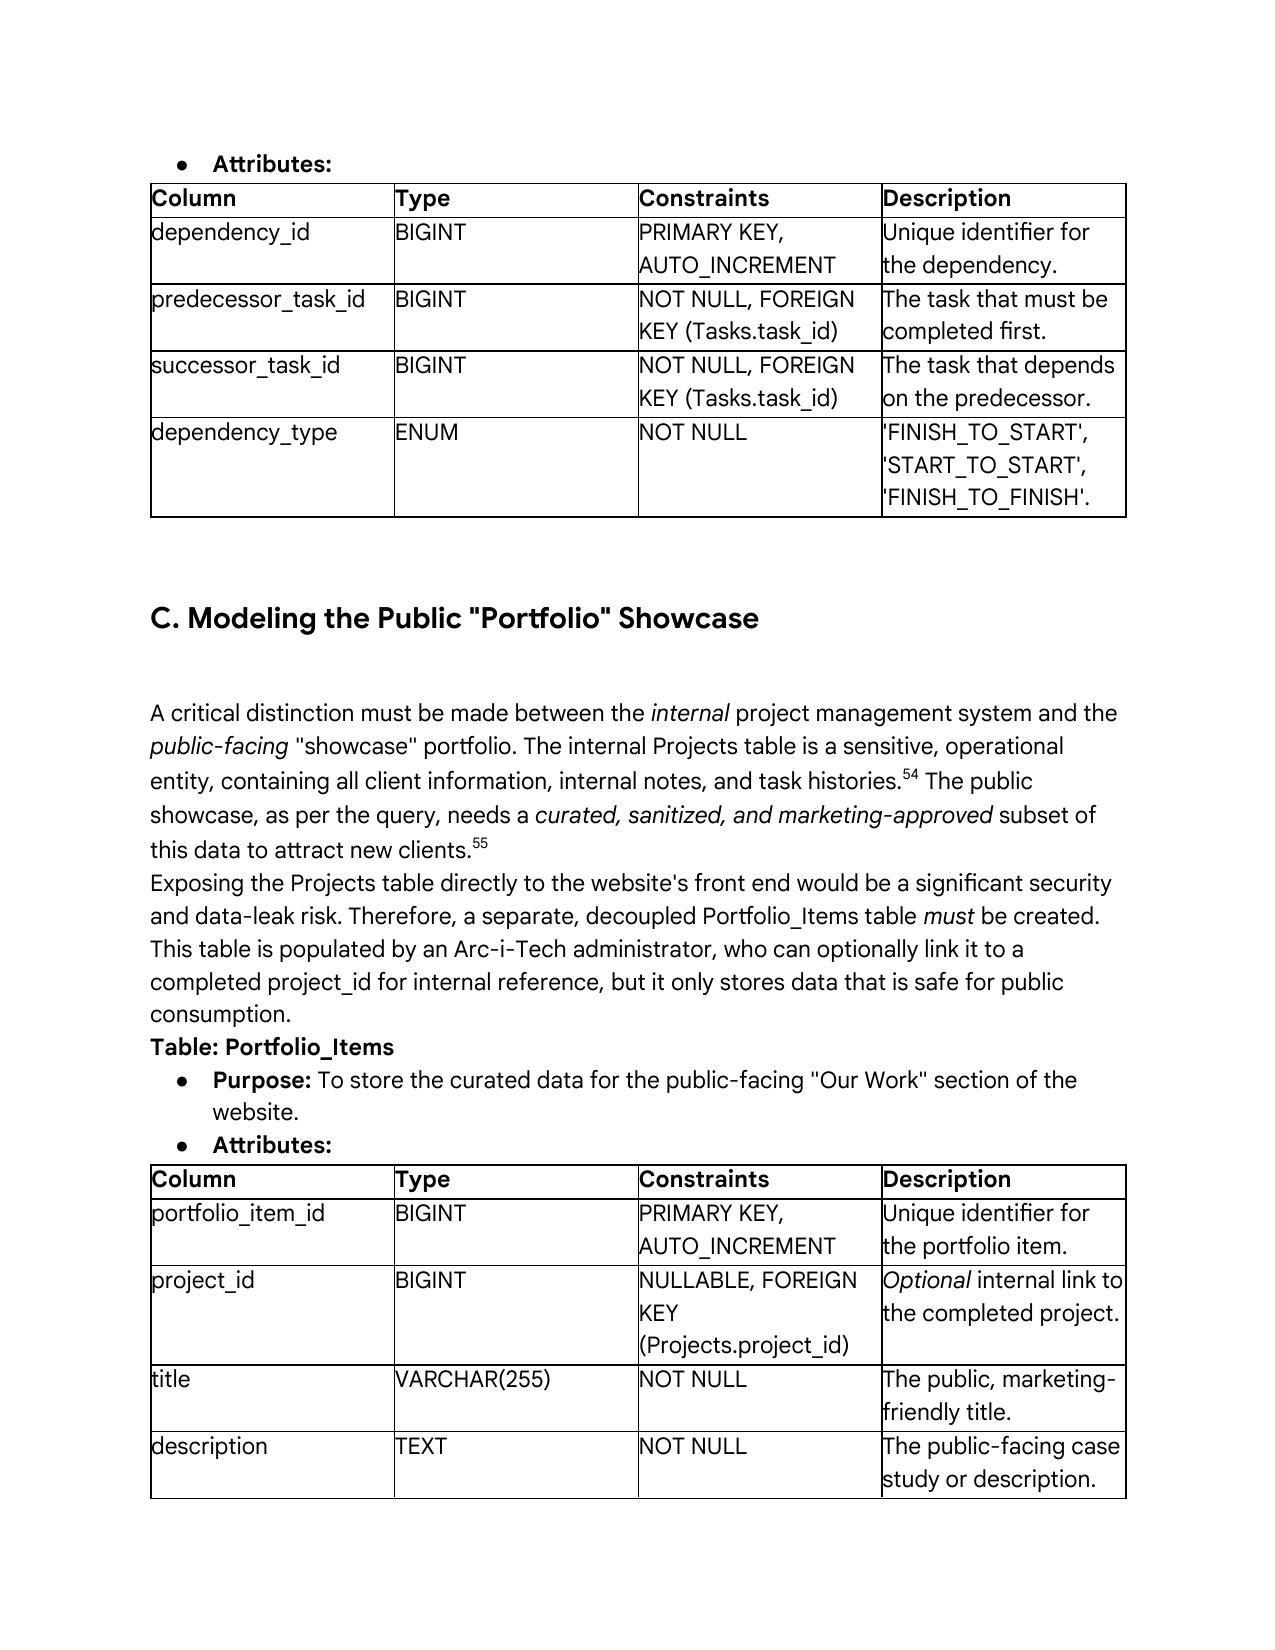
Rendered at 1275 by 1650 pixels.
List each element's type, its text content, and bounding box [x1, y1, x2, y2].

table_cell BIGINT [395, 1266, 638, 1364]
table_header Type [395, 184, 638, 217]
table_cell TEXT [395, 1432, 638, 1497]
table_cell predecessor_task_id [152, 285, 394, 350]
table_cell description [152, 1432, 394, 1497]
table_cell portfolio_item_id [152, 1200, 394, 1265]
table_cell PRIMARY KEY, AUTO_INCREMENT [639, 218, 881, 283]
table_cell The public, marketing-friendly title. [883, 1366, 1125, 1431]
table_cell NOT NULL [639, 418, 881, 516]
table_cell The task that depends on the predecessor. [883, 352, 1125, 417]
text Table: Portfolio_Items [150, 1033, 1125, 1062]
table_cell successor_task_id [152, 352, 394, 417]
table_cell 'FINISH_TO_START', 'START_TO_START', 'FINISH_TO_FINISH'. [883, 418, 1125, 516]
table_cell BIGINT [395, 352, 638, 417]
table_cell Unique identifier for the dependency. [883, 218, 1125, 283]
table_cell dependency_type [152, 418, 394, 516]
table_header Constraints [639, 184, 881, 217]
table_cell NOT NULL, FOREIGN KEY (Tasks.task_id) [639, 285, 881, 350]
table_cell BIGINT [395, 1200, 638, 1265]
table_cell title [152, 1366, 394, 1431]
list Attributes: [175, 150, 1125, 179]
table_header Column [152, 184, 394, 217]
table_cell PRIMARY KEY, AUTO_INCREMENT [639, 1200, 881, 1265]
table_header Description [883, 1166, 1125, 1198]
table_cell The task that must be completed first. [883, 285, 1125, 350]
list Purpose: To store the curated data for the public-facing "Our Work" section of the website. [175, 1066, 1125, 1127]
list Attributes: [175, 1131, 1125, 1160]
table_header Description [883, 184, 1125, 217]
table_cell ENUM [395, 418, 638, 516]
table_cell NOT NULL, FOREIGN KEY (Tasks.task_id) [639, 352, 881, 417]
table_cell project_id [152, 1266, 394, 1364]
table_cell Unique identifier for the portfolio item. [883, 1200, 1125, 1265]
table_cell NOT NULL [639, 1432, 881, 1497]
table_cell BIGINT [395, 218, 638, 283]
table_cell Optional internal link to the completed project. [883, 1266, 1125, 1364]
table_cell The public-facing case study or description. [883, 1432, 1125, 1497]
text A critical distinction must be made between the internal project management system and the public-facing "showcase" portfolio. The internal Projects table is a sensitive, operational entity, containing all client information, internal notes, and task histories.54 The public showcase, as per the query, needs a curated, sanitized, and marketing-approved subset of this data to attract new clients.55 [150, 700, 1125, 865]
table_cell NOT NULL [639, 1366, 881, 1431]
table_header Type [395, 1166, 638, 1198]
table_cell dependency_id [152, 218, 394, 283]
table_cell VARCHAR(255) [395, 1366, 638, 1431]
table_cell BIGINT [395, 285, 638, 350]
subtitle C. Modeling the Public "Portfolio" Showcase [150, 600, 1125, 637]
table_header Constraints [639, 1166, 881, 1198]
table_cell NULLABLE, FOREIGN KEY (Projects.project_id) [639, 1266, 881, 1364]
table_header Column [152, 1166, 394, 1198]
text Exposing the Projects table directly to the website's front end would be a significant security and data-leak risk. Therefore, a separate, decoupled Portfolio_Items table must be created. This table is populated by an Arc-i-Tech administrator, who can optionally link it to a completed project_id for internal reference, but it only stores data that is safe for public consumption. [150, 870, 1125, 1029]
